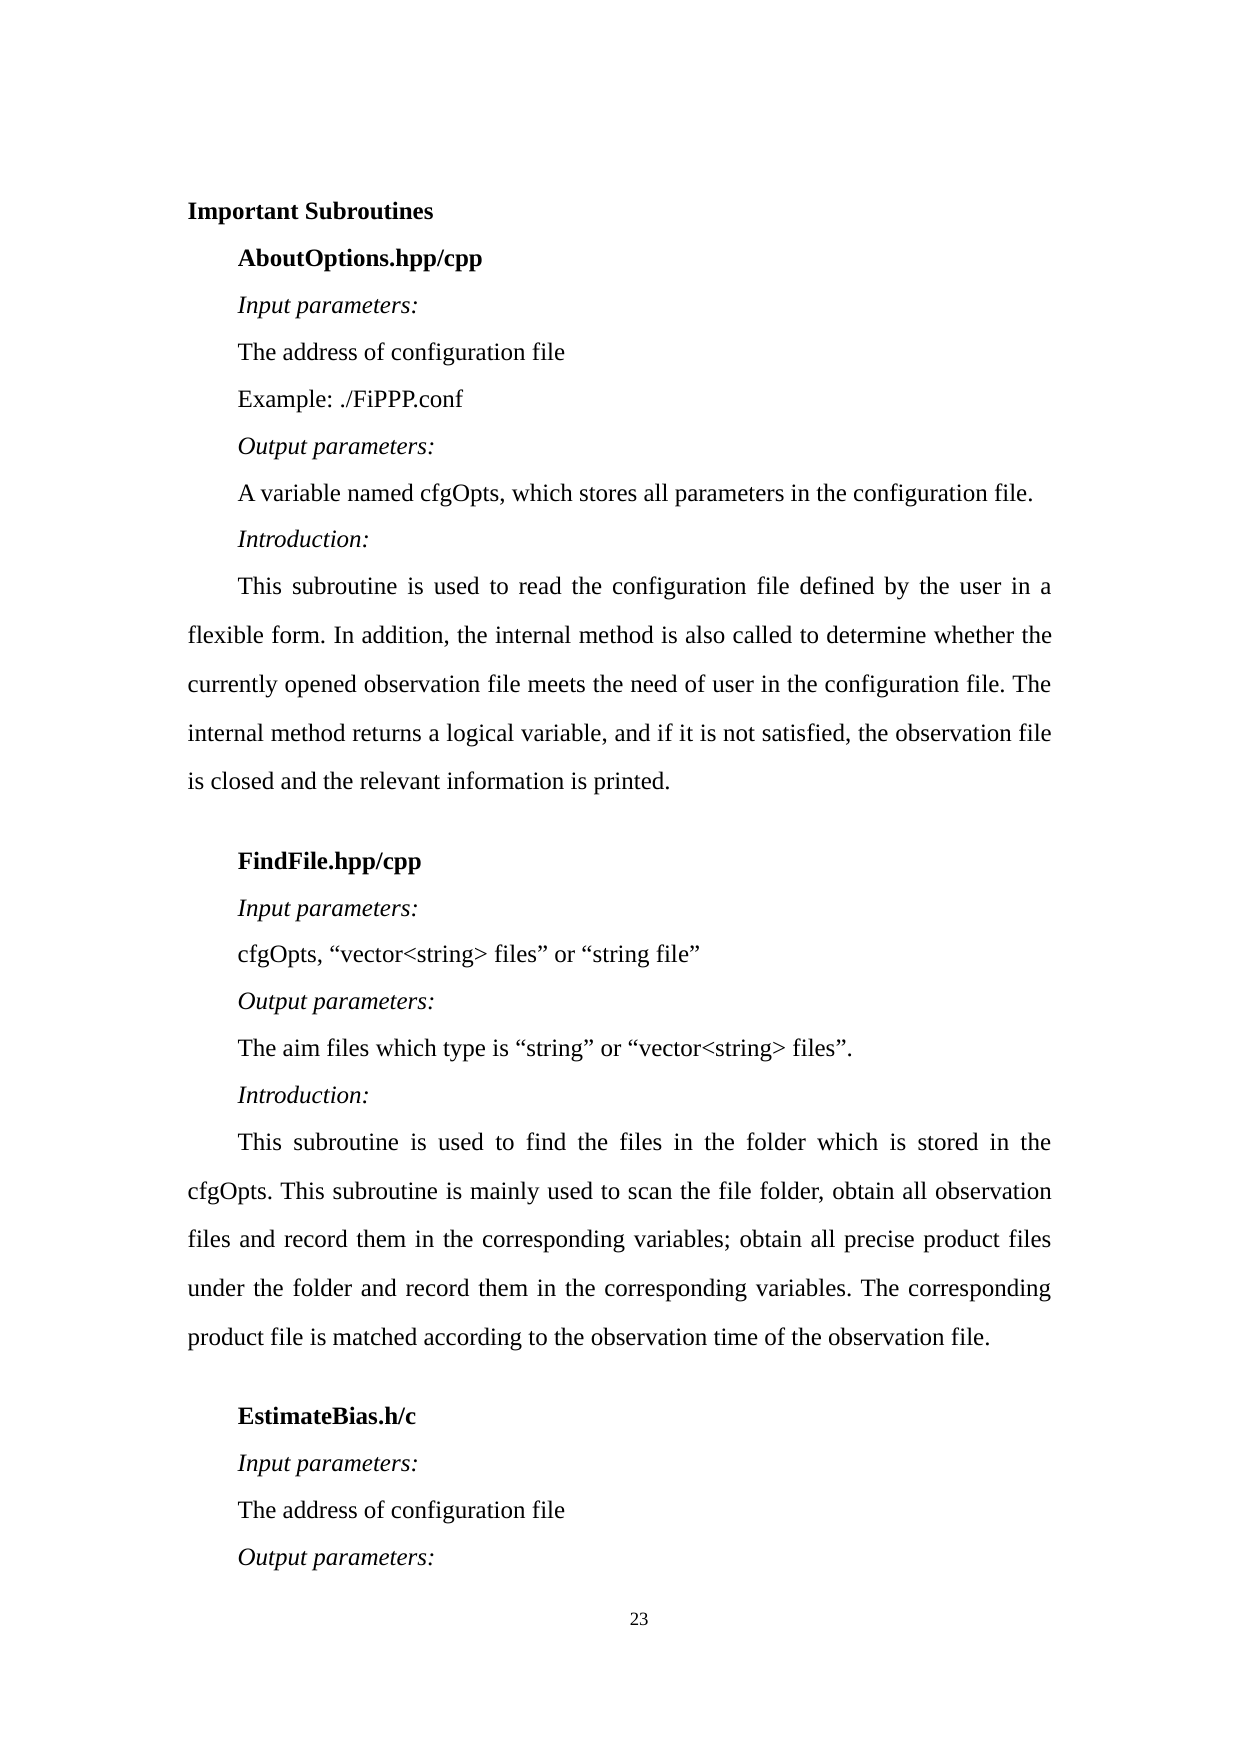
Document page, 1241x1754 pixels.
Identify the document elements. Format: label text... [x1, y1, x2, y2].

text The address of configuration file [187, 335, 1053, 368]
text Example: ./FiPPP.conf [187, 382, 1053, 414]
text FindFile.hpp/cpp [187, 844, 1053, 876]
text Introduction: [187, 523, 1053, 555]
text EstimateBias.h/c [187, 1399, 1053, 1432]
text This subroutine is used to read the configuration file defined by the user in a flexible form. In addition, the internal method is also called to determine whether the currently opened observation file meets the need of user in the configuration file. The internal method returns a logical variable, and if it is not satisfied, the observation file is closed and the relevant information is printed. [187, 569, 1053, 797]
text AboutOptions.hpp/cpp [187, 241, 1053, 274]
text Input parameters: [187, 288, 1053, 321]
text Output parameters: [187, 984, 1053, 1017]
text Input parameters: [187, 1446, 1053, 1479]
text Introduction: [187, 1078, 1053, 1111]
text Output parameters: [187, 429, 1053, 461]
text Output parameters: [187, 1540, 1053, 1573]
text cfgOpts, “vector<string> files” or “string file” [187, 938, 1053, 970]
text This subroutine is used to find the files in the folder which is stored in the cfgOpts. This subroutine is mainly used to scan the file folder, obtain all observation files and record them in the corresponding variables; obtain all precise product files under the folder and record them in the corresponding variables. The corresponding product file is matched according to the observation time of the observation file. [187, 1125, 1053, 1353]
text Input parameters: [187, 891, 1053, 923]
text A variable named cfgOpts, which stores all parameters in the configuration file. [187, 476, 1053, 508]
text Important Subroutines [187, 194, 1053, 227]
text The aim files which type is “string” or “vector<string> files”. [187, 1031, 1053, 1064]
text The address of configuration file [187, 1493, 1053, 1526]
